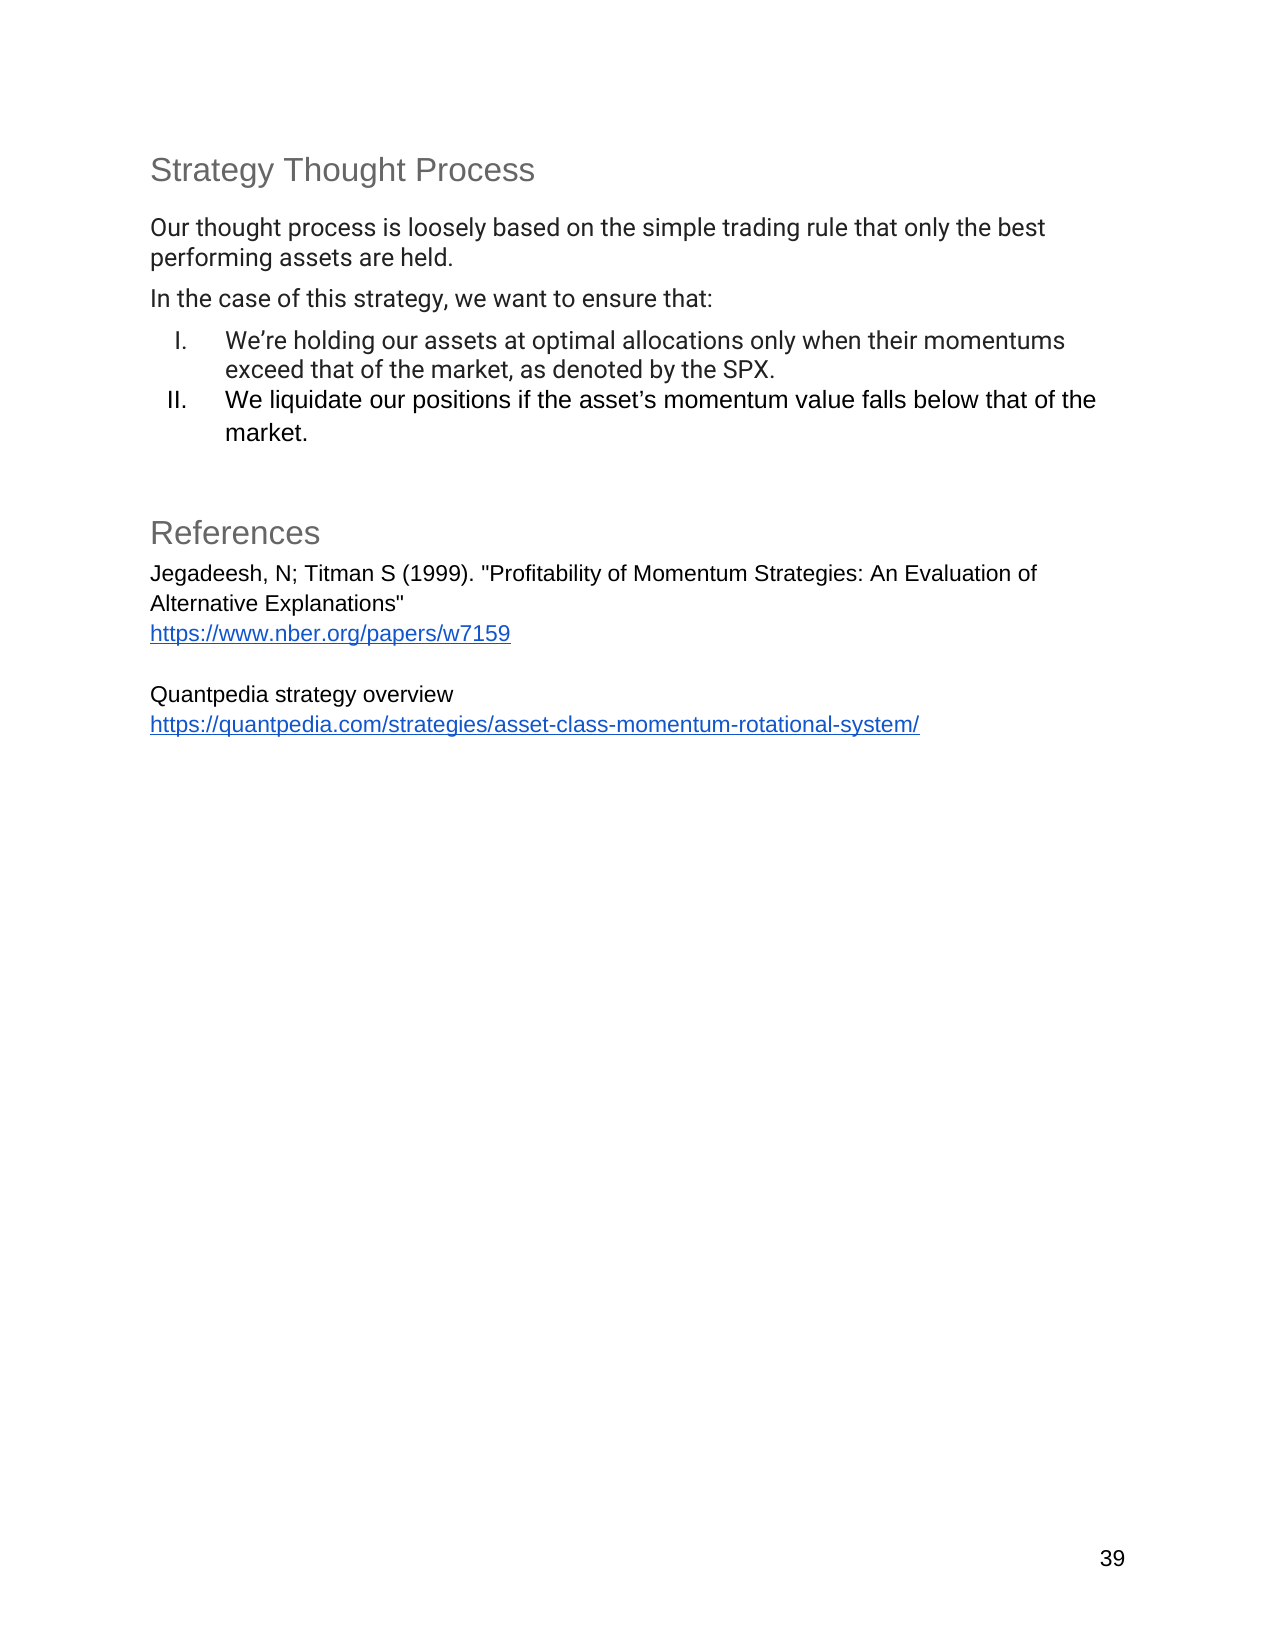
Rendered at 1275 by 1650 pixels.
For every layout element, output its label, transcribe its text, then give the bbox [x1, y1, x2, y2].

text https://www.nber.org/papers/w7159 [150, 620, 1125, 647]
text Jegadeesh, N; Titman S (1999). "Profitability of Momentum Strategies: An Evaluation of Alternative Explanations" [150, 560, 1125, 616]
list We liquidate our positions if the asset’s momentum value falls below that of the market. [187, 385, 1125, 447]
text https://quantpedia.com/strategies/asset-class-momentum-rotational-system/ [150, 711, 1125, 737]
subtitle In the case of this strategy, we want to ensure that: [150, 284, 1125, 314]
text Quantpedia strategy overview [150, 681, 1125, 707]
subtitle We’re holding our assets at optimal allocations only when their momentums exceed that of the market, as denoted by the SPX. [187, 326, 1125, 385]
subtitle Our thought process is loosely based on the simple trading rule that only the best performing assets are held. [150, 213, 1125, 272]
subtitle Strategy Thought Process [150, 150, 1125, 188]
subtitle References [150, 513, 1125, 551]
